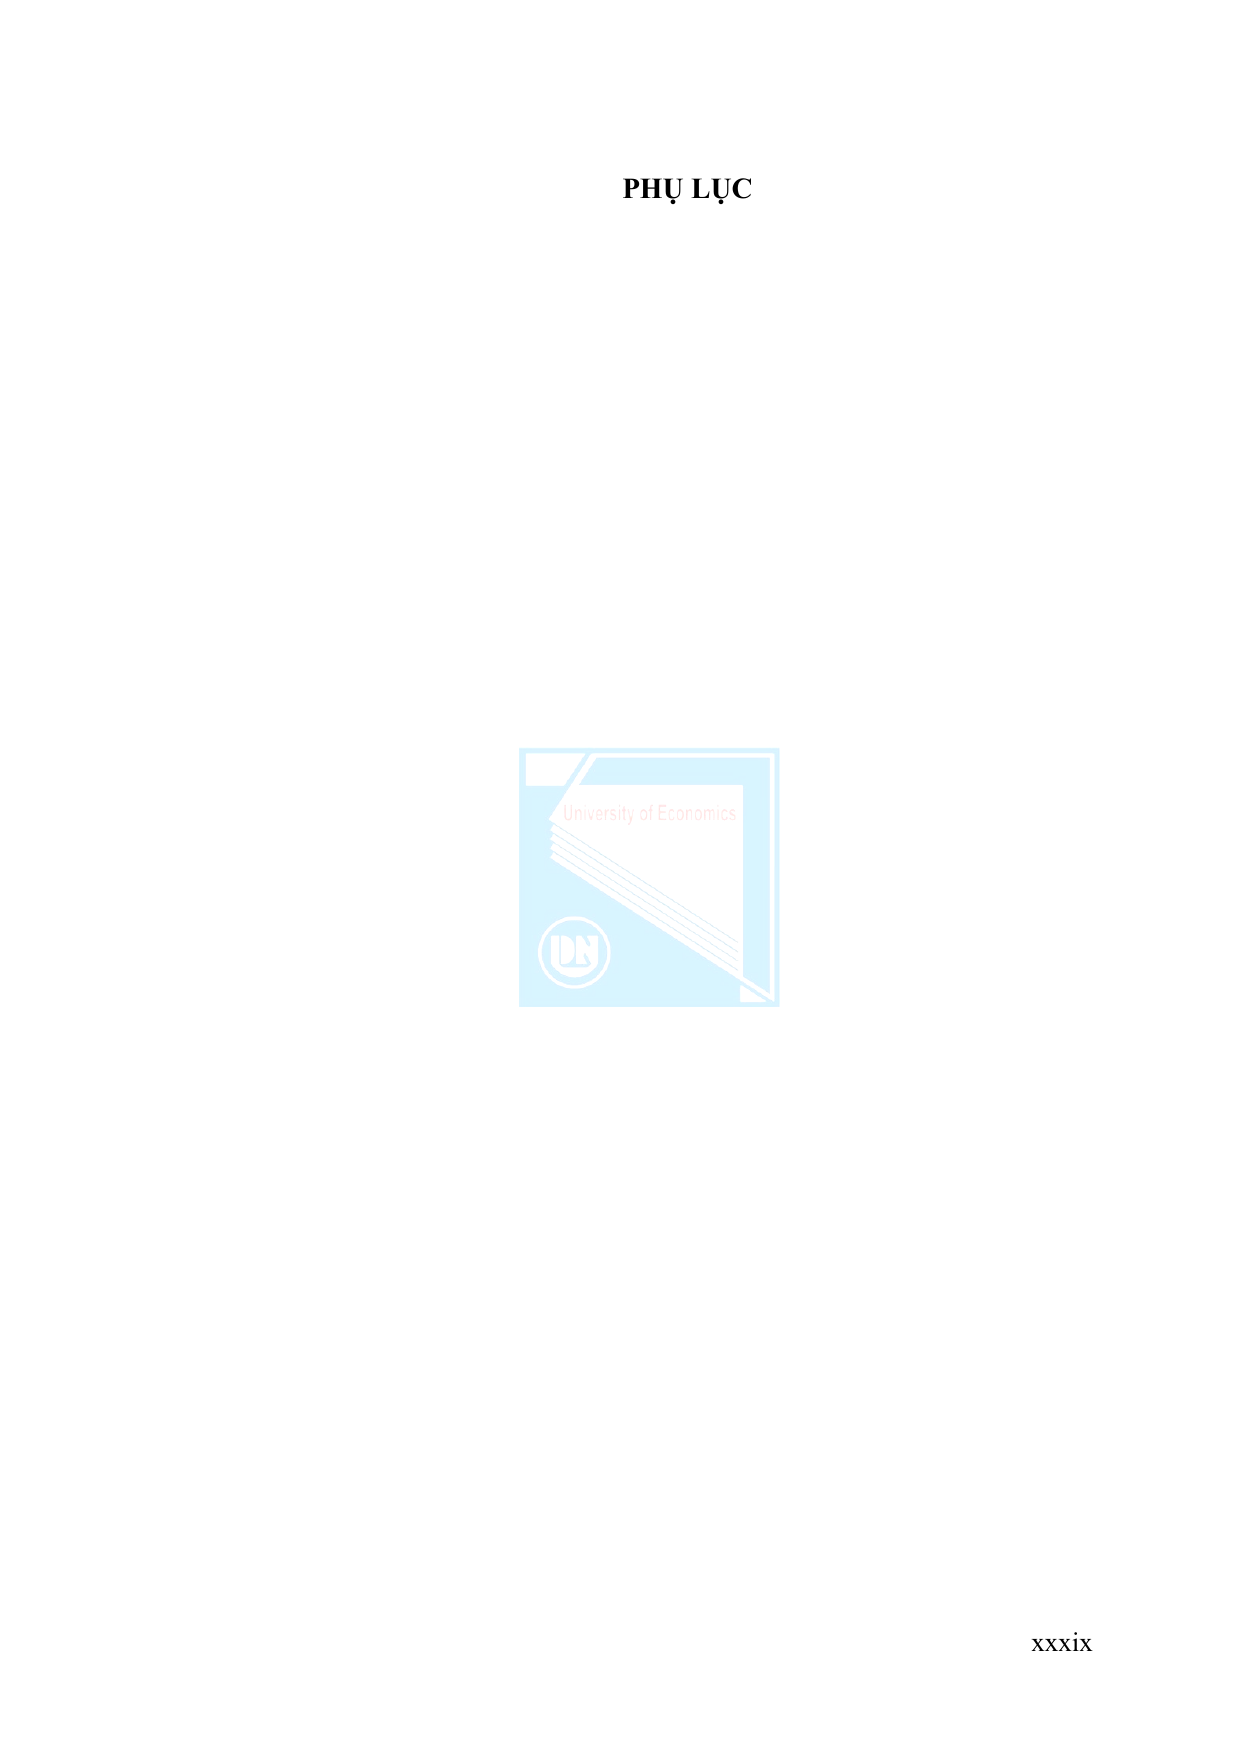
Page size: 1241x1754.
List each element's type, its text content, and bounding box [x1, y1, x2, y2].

subtitle PHỤ LỤC [282, 173, 1092, 205]
